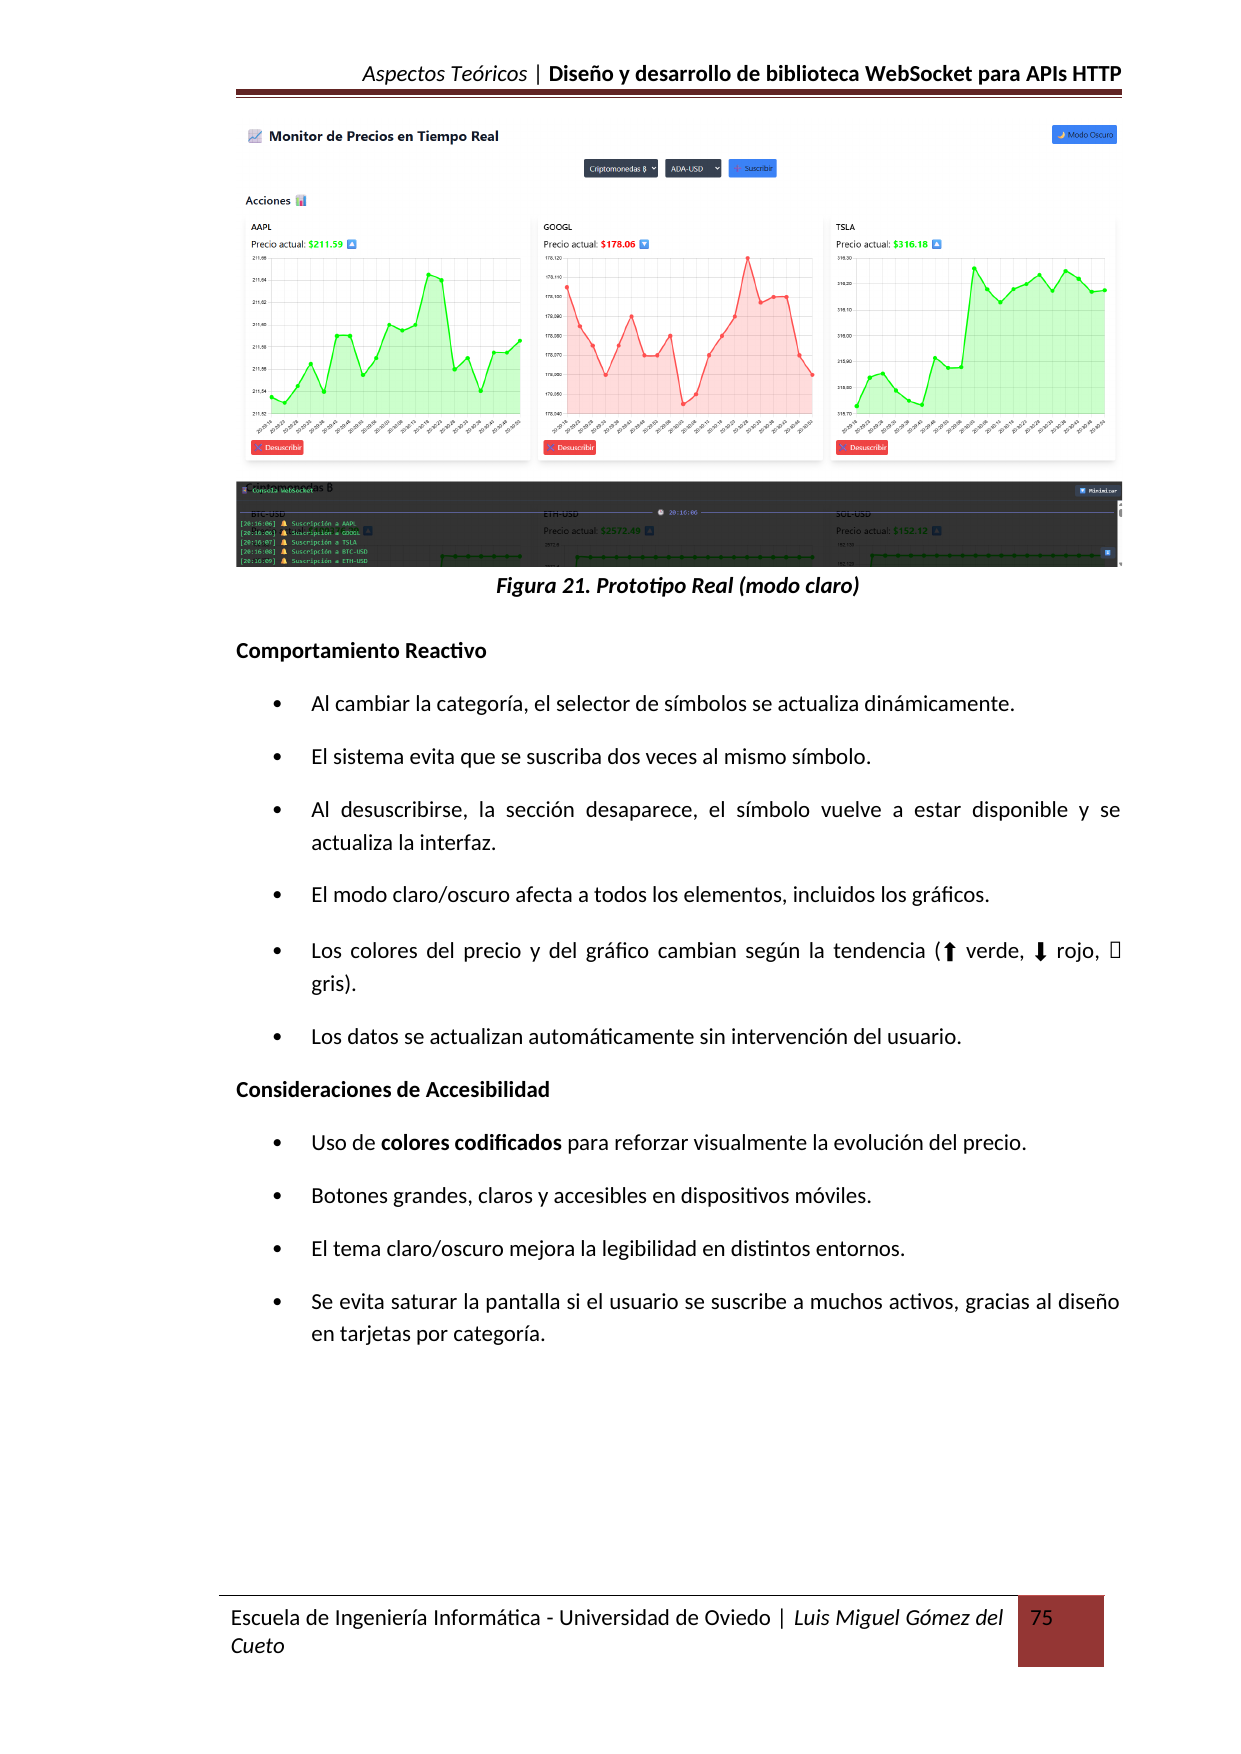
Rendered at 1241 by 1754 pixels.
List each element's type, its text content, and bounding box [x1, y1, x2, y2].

text Comportamiento Reactivo [236, 636, 1122, 664]
list Uso de colores codificados para reforzar visualmente la evolución del precio. [274, 1128, 1122, 1156]
list El modo claro/oscuro afecta a todos los elementos, incluidos los gráficos. [274, 881, 1122, 909]
text Consideraciones de Accesibilidad [236, 1075, 1122, 1103]
list Los datos se actualizan automáticamente sin intervención del usuario. [274, 1022, 1122, 1050]
list El tema claro/oscuro mejora la legibilidad en distintos entornos. [274, 1234, 1122, 1262]
list Al cambiar la categoría, el selector de símbolos se actualiza dinámicamente. [274, 689, 1122, 717]
list Botones grandes, claros y accesibles en dispositivos móviles. [274, 1181, 1122, 1209]
list Al desuscribirse, la sección desaparece, el símbolo vuelve a estar disponible y se actualiza la interfaz. [274, 795, 1122, 856]
list Los colores del precio y del gráfico cambian según la tendencia (⬆ verde, ⬇ rojo, ➖ gris). [274, 934, 1122, 997]
list Se evita saturar la pantalla si el usuario se suscribe a muchos activos, gracias al diseño en tarjetas por categoría. [274, 1287, 1122, 1347]
list El sistema evita que se suscriba dos veces al mismo símbolo. [274, 742, 1122, 770]
picture [236, 118, 1123, 567]
text Figura 21. Prototipo Real (modo claro) [236, 571, 1122, 599]
